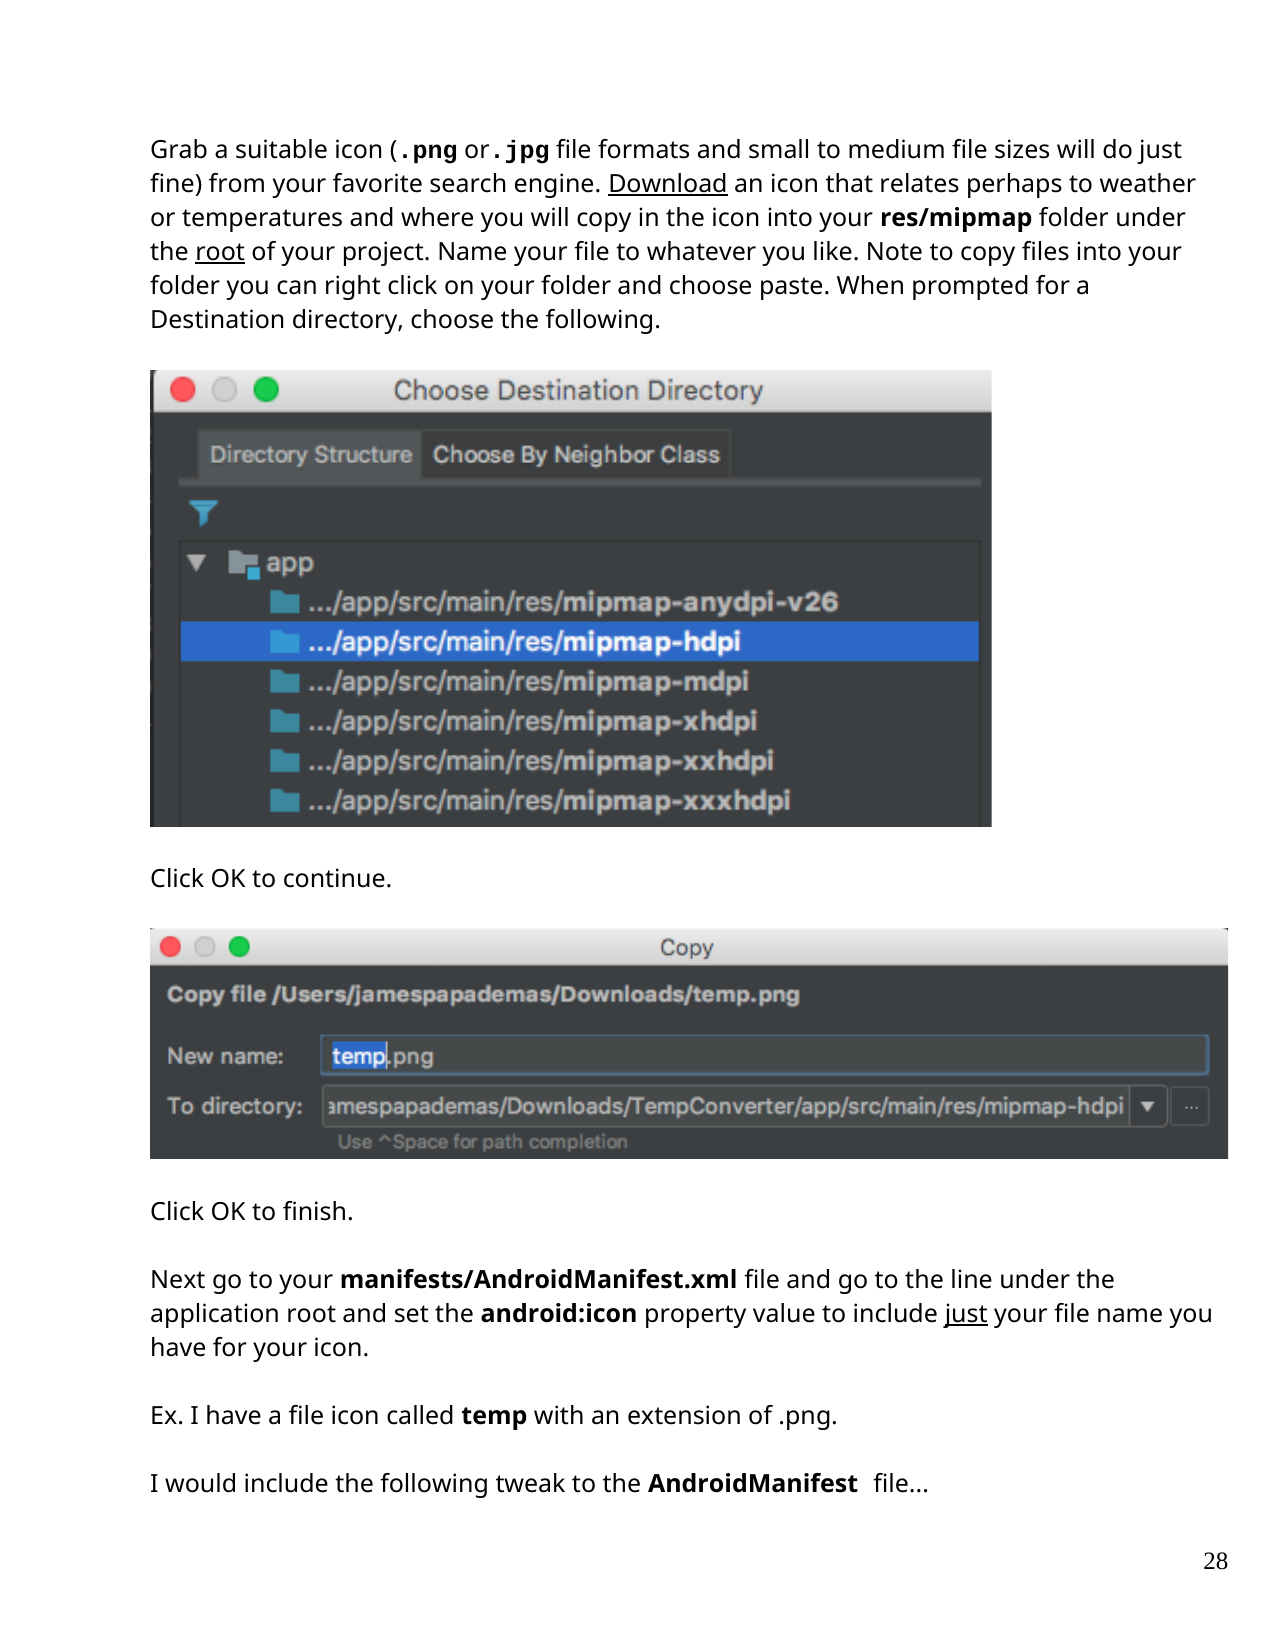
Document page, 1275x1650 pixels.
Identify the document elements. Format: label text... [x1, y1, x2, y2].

text Grab a suitable icon (.png or.jpg file formats and small to medium file sizes will do just fine) from your favorite search engine. Download an icon that relates perhaps to weather or temperatures and where you will copy in the icon into your res/mipmap folder under the root of your project. Name your file to whatever you like. Note to copy files into your folder you can right click on your folder and choose paste. When prompted for a Destination directory, choose the following. [150, 131, 1228, 336]
text Next go to your manifests/AndroidManifest.xml file and go to the line under the application root and set the android:icon property value to include just your file name you have for your icon. [150, 1261, 1228, 1363]
text Click OK to finish. [150, 1193, 1228, 1227]
text I would include the following tweak to the AndroidManifest file... [150, 1466, 1228, 1500]
text Ex. I have a file icon called temp with an extension of .png. [150, 1397, 1228, 1432]
picture [150, 928, 1229, 1159]
picture [150, 370, 992, 827]
text Click OK to continue. [150, 860, 1228, 894]
